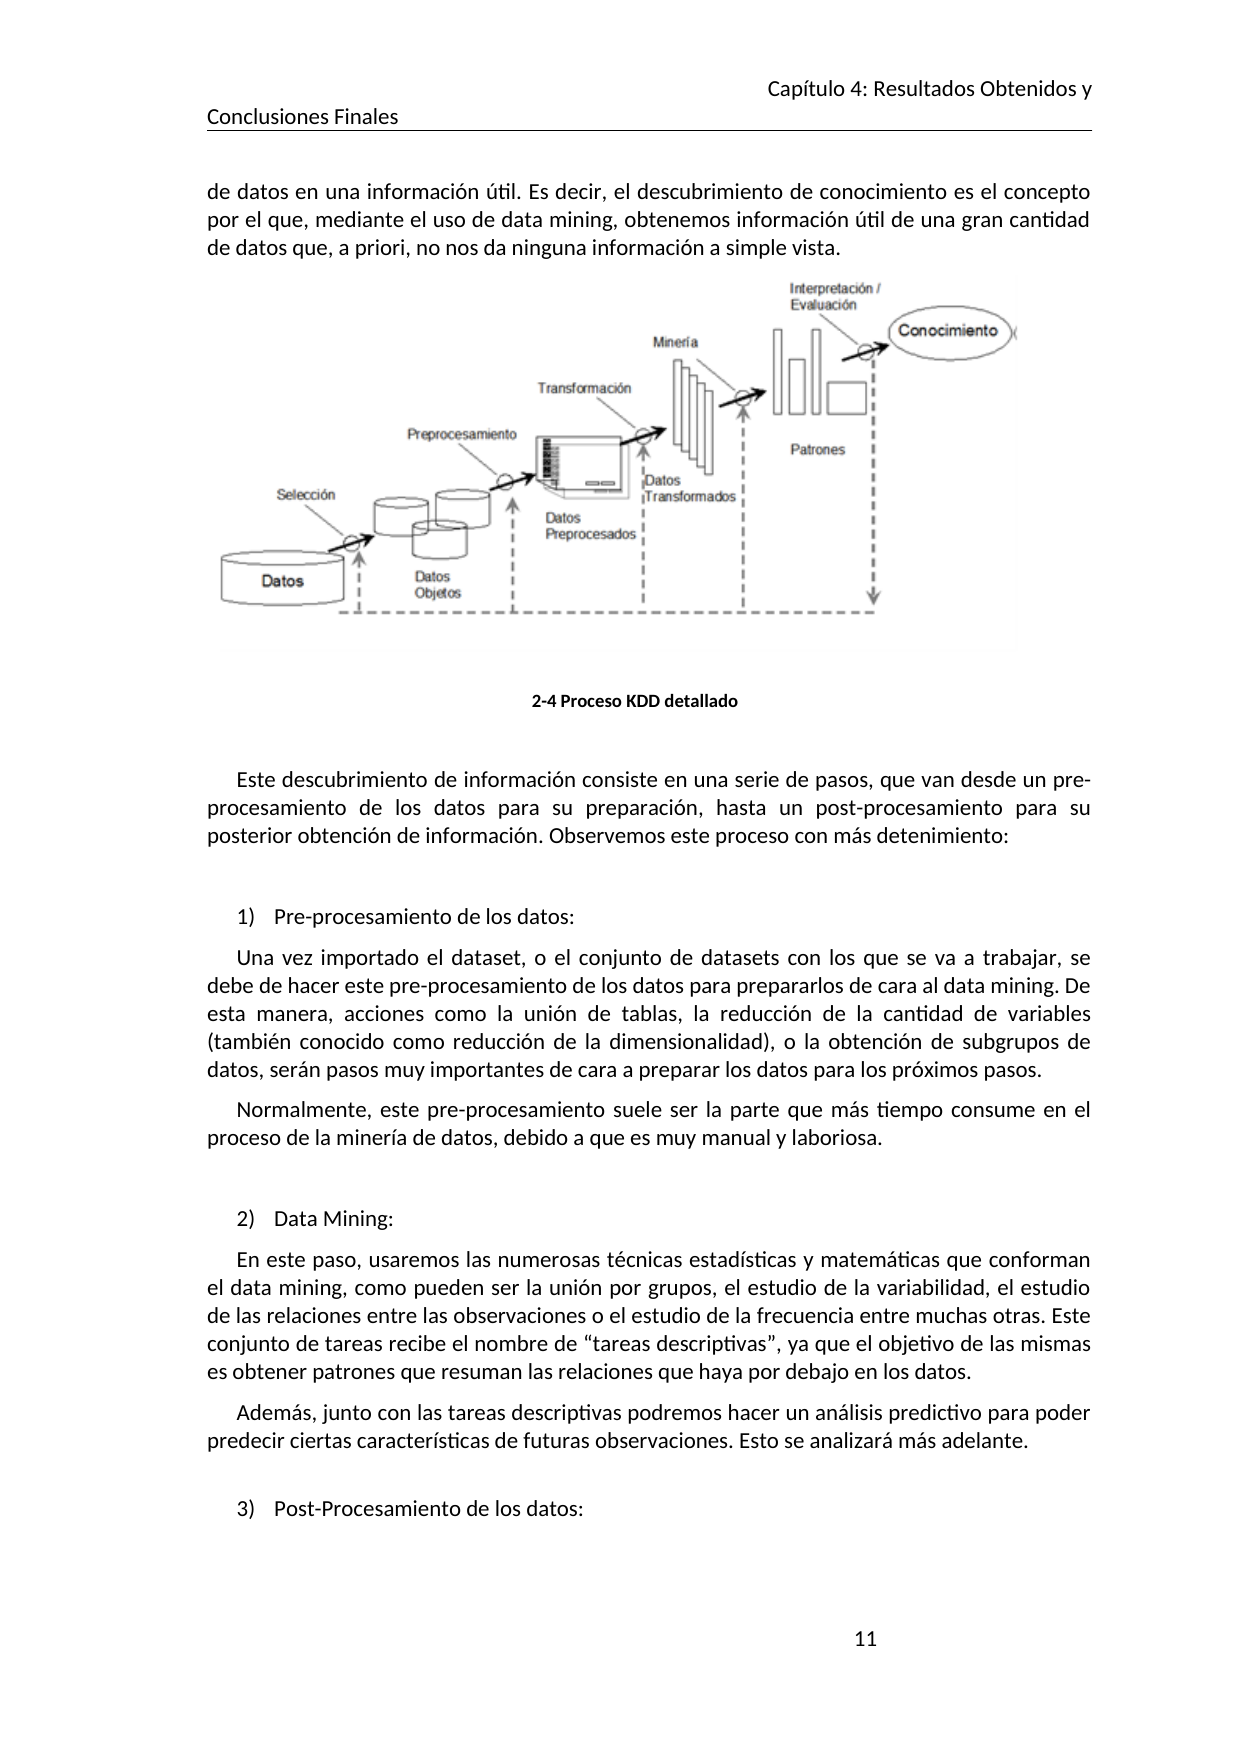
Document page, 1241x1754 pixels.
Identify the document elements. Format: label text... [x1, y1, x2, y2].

list Post-Procesamiento de los datos: [236, 1494, 1092, 1522]
picture [218, 273, 1022, 677]
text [207, 177, 1092, 261]
text Este descubrimiento de información consiste en una serie de pasos, que van desde un pre-procesamiento de los datos para su preparación, hasta un post-procesamiento para su posterior obtención de información. Observemos este proceso con más detenimiento: [207, 765, 1092, 849]
text Una vez importado el dataset, o el conjunto de datasets con los que se va a trabajar, se debe de hacer este pre-procesamiento de los datos para prepararlos de cara al data mining. De esta manera, acciones como la unión de tablas, la reducción de la cantidad de variables (también conocido como reducción de la dimensionalidad), o la obtención de subgrupos de datos, serán pasos muy importantes de cara a preparar los datos para los próximos pasos. [207, 943, 1092, 1083]
list Data Mining: [236, 1204, 1092, 1233]
text Además, junto con las tareas descriptivas podremos hacer un análisis predictivo para poder predecir ciertas características de futuras observaciones. Esto se analizará más adelante. [207, 1398, 1092, 1454]
list Pre-procesamiento de los datos: [236, 902, 1092, 930]
text En este paso, usaremos las numerosas técnicas estadísticas y matemáticas que conforman el data mining, como pueden ser la unión por grupos, el estudio de la variabilidad, el estudio de las relaciones entre las observaciones o el estudio de la frecuencia entre muchas otras. Este conjunto de tareas recibe el nombre de “tareas descriptivas”, ya que el objetivo de las mismas es obtener patrones que resuman las relaciones que haya por debajo en los datos. [207, 1245, 1092, 1385]
text Normalmente, este pre-procesamiento suele ser la parte que más tiempo consume en el proceso de la minería de datos, debido a que es muy manual y laboriosa. [207, 1096, 1092, 1152]
